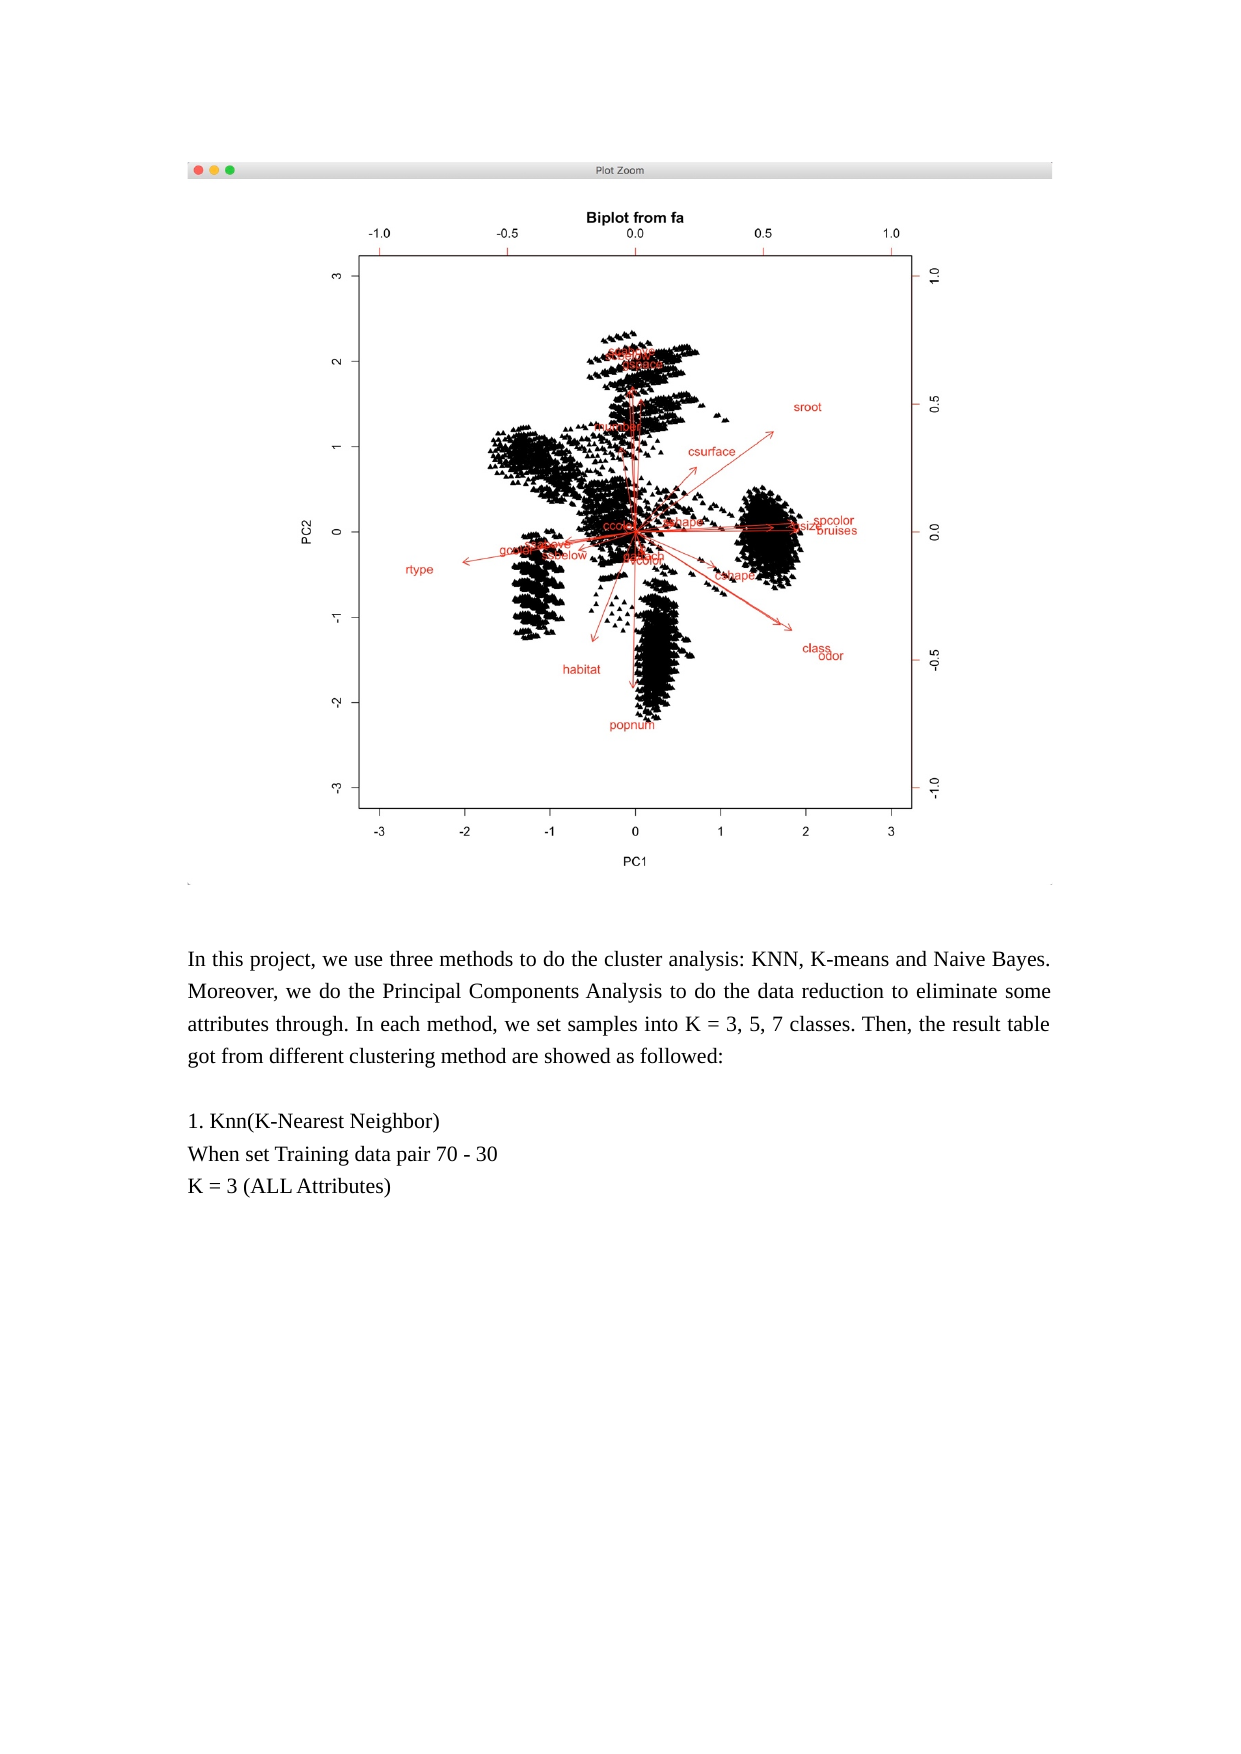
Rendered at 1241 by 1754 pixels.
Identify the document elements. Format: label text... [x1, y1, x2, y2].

picture [187, 162, 1053, 885]
text In this project, we use three methods to do the cluster analysis: KNN, K-means and Naive Bayes. Moreover, we do the Principal Components Analysis to do the data reduction to eliminate some attributes through. In each method, we set samples into K = 3, 5, 7 classes. Then, the result table got from different clustering method are showed as followed: [187, 942, 1053, 1072]
text When set Training data pair 70 - 30 [187, 1137, 1053, 1169]
text K = 3 (ALL Attributes) [187, 1169, 1053, 1202]
text 1. Knn(K-Nearest Neighbor) [187, 1104, 1053, 1137]
